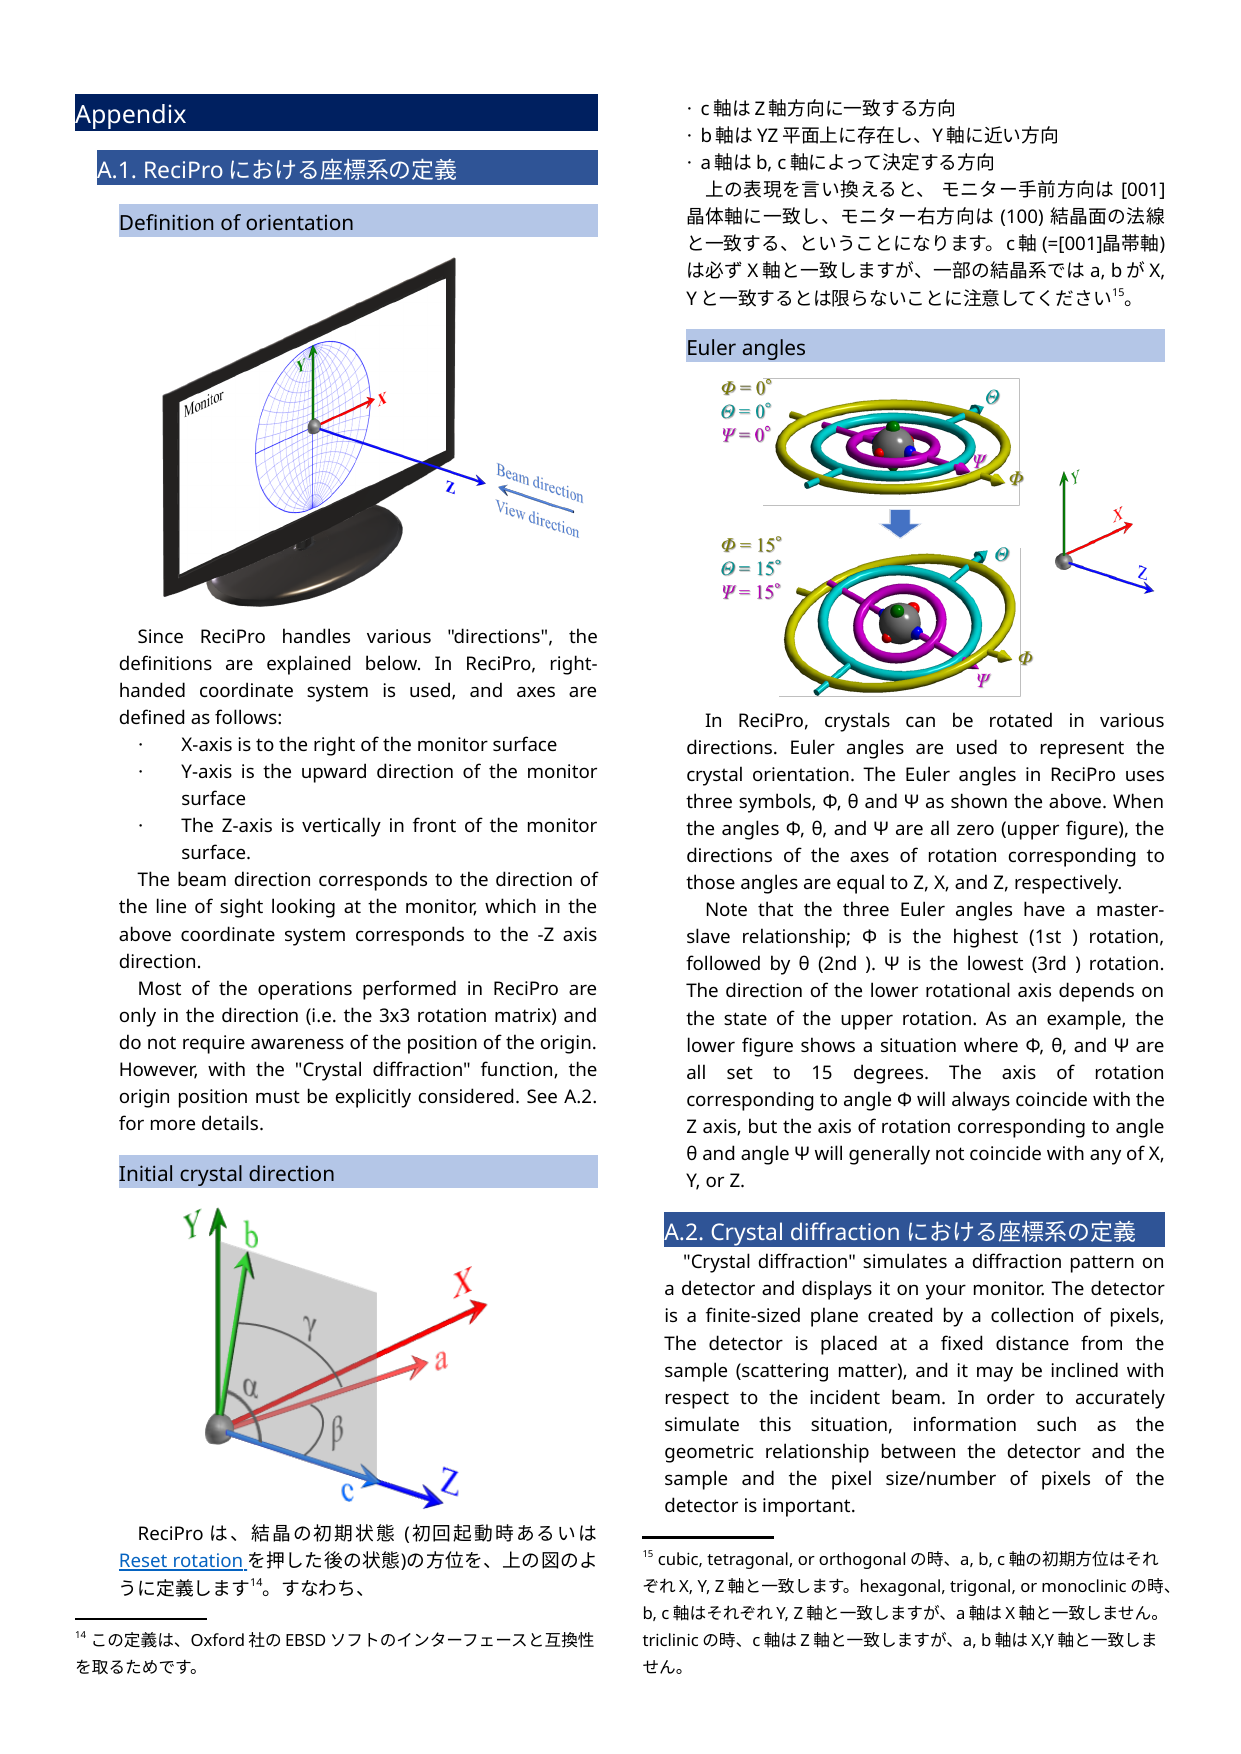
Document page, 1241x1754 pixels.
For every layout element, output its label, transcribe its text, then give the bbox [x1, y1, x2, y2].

list a軸はb, c軸によって決定する方向 [686, 148, 1165, 175]
subtitle A.2. Crystal diffraction における座標系の定義 [664, 1212, 1165, 1247]
subtitle Initial crystal direction [119, 1155, 598, 1188]
picture [116, 257, 594, 622]
text The beam direction corresponds to the direction of the line of sight looking at the monitor, which in the above coordinate system corresponds to the -Z axis direction. [119, 865, 598, 973]
list b軸はYZ平面上に存在し、Y軸に近い方向 [686, 121, 1165, 148]
text Most of the operations performed in ReciPro are only in the direction (i.e. the 3x3 rotation matrix) and do not require awareness of the position of the origin. However, with the "Crystal diffraction" function, the origin position must be explicitly considered. See A.2. for more details. [119, 973, 598, 1136]
list X-axis is to the right of the monitor surface [137, 730, 598, 757]
subtitle A.1. ReciProにおける座標系の定義 [97, 150, 598, 185]
text 上の表現を言い換えると、 モニター手前方向は [001]晶体軸に一致し、モニター右方向は (100) 結晶面の法線と一致する、ということになります。c軸 (=[001]晶帯軸)は必ずX軸と一致しますが、一部の結晶系ではa, bがX, Yと一致するとは限らないことに注意してください。 [686, 175, 1165, 310]
subtitle Euler angles [686, 329, 1165, 362]
subtitle Appendix [75, 94, 598, 131]
list c軸はZ軸方向に一致する方向 [686, 94, 1165, 121]
text "Crystal diffraction" simulates a diffraction pattern on a detector and displays it on your monitor. The detector is a finite-sized plane created by a collection of pixels, The detector is placed at a fixed distance from the sample (scattering matter), and it may be inclined with respect to the incident beam. In order to accurately simulate this situation, information such as the geometric relationship between the detector and the sample and the pixel size/number of pixels of the detector is important. [664, 1247, 1165, 1518]
subtitle Definition of orientation [119, 204, 598, 237]
list Y-axis is the upward direction of the monitor surface [137, 757, 598, 811]
picture [171, 1194, 508, 1519]
picture [707, 369, 1166, 706]
list The Z-axis is vertically in front of the monitor surface. [137, 811, 598, 865]
text Note that the three Euler angles have a master-slave relationship; Φ is the highest (1st ) rotation, followed by θ (2nd ). Ψ is the lowest (3rd ) rotation. The direction of the lower rotational axis depends on the state of the upper rotation. As an example, the lower figure shows a situation where Φ, θ, and Ψ are all set to 15 degrees. The axis of rotation corresponding to angle Φ will always coincide with the Z axis, but the axis of rotation corresponding to angle θ and angle Ψ will generally not coincide with any of X, Y, or Z. [686, 895, 1165, 1193]
